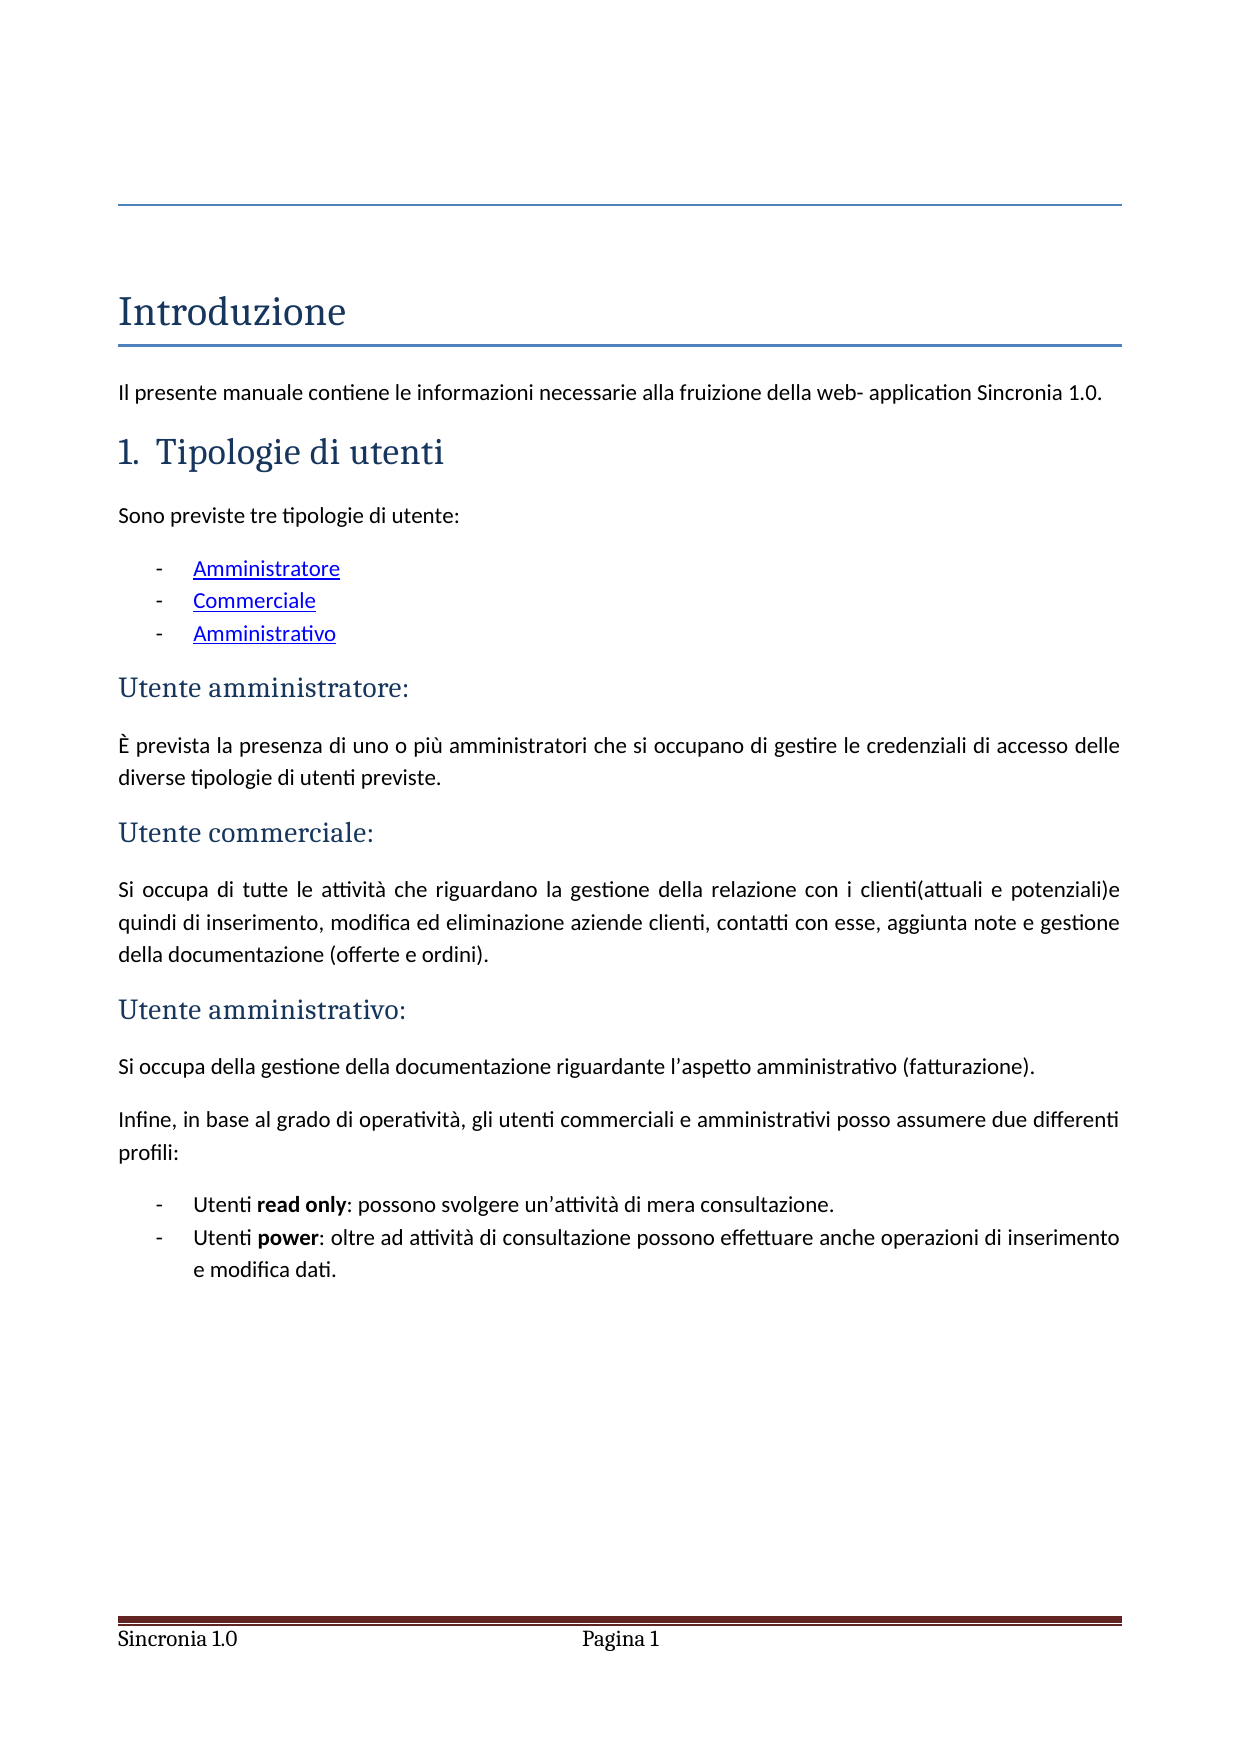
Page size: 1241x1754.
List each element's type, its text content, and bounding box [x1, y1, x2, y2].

list Commerciale [156, 586, 1122, 614]
list Amministratore [156, 554, 1122, 582]
list Amministrativo [156, 619, 1122, 647]
text Utente commerciale: [118, 816, 1122, 850]
list Utenti read only: possono svolgere un’attività di mera consultazione. [156, 1191, 1122, 1219]
text Utente amministrativo: [118, 993, 1122, 1027]
text Si occupa di tutte le attività che riguardano la gestione della relazione con i clienti(attuali e potenziali)e quindi di inserimento, modifica ed eliminazione aziende clienti, contatti con esse, aggiunta note e gestione della documentazione (offerte e ordini). [118, 876, 1122, 968]
text Il presente manuale contiene le informazioni necessarie alla fruizione della web- application Sincronia 1.0. [118, 378, 1122, 406]
list Utenti power: oltre ad attività di consultazione possono effettuare anche operazioni di inserimento e modifica dati. [156, 1223, 1122, 1283]
title Introduzione [118, 288, 1122, 344]
text È prevista la presenza di uno o più amministratori che si occupano di gestire le credenziali di accesso delle diverse tipologie di utenti previste. [118, 731, 1122, 791]
list Tipologie di utenti [118, 431, 1122, 474]
text Infine, in base al grado di operatività, gli utenti commerciali e amministrativi posso assumere due differenti profili: [118, 1105, 1122, 1166]
text Si occupa della gestione della documentazione riguardante l’aspetto amministrativo (fatturazione). [118, 1052, 1122, 1080]
text Utente amministratore: [118, 672, 1122, 705]
text Sono previste tre tipologie di utente: [118, 501, 1122, 529]
